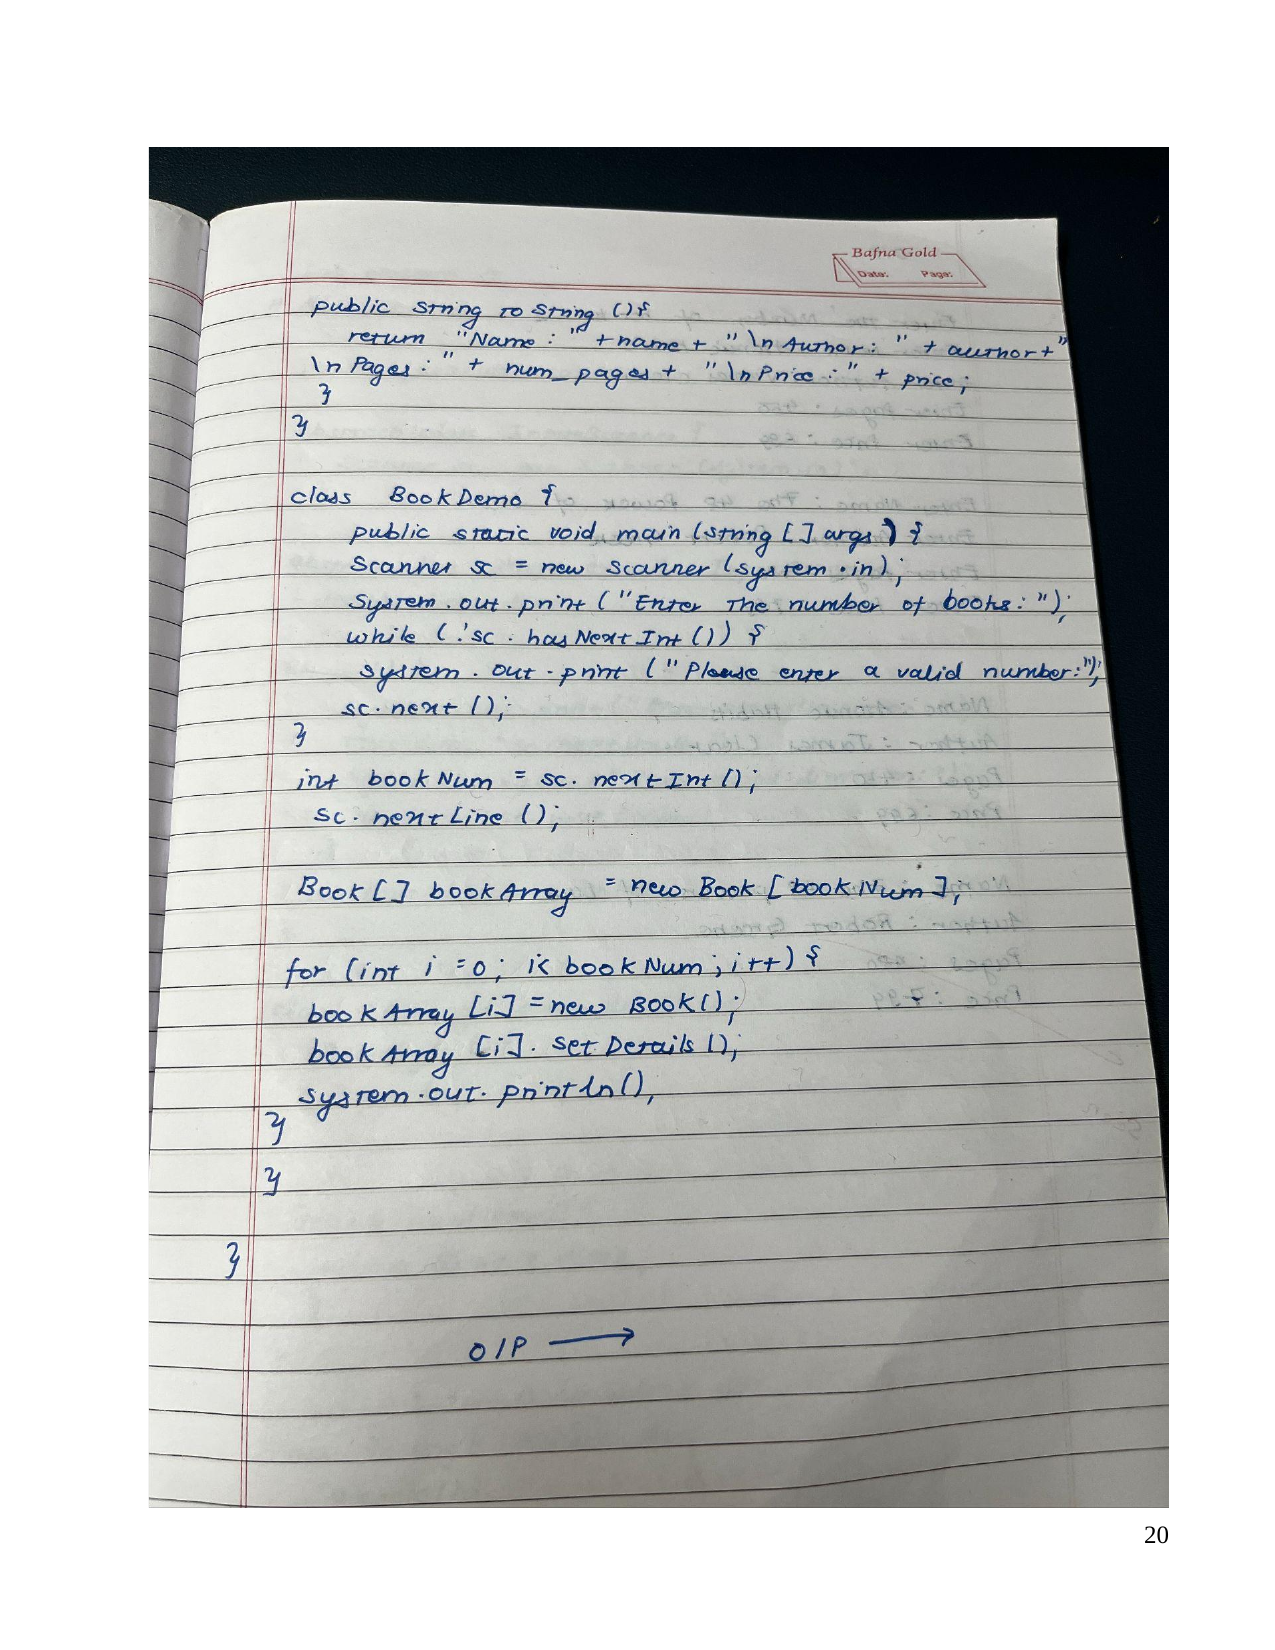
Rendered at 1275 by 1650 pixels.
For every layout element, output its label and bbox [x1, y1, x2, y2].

picture [148, 147, 1169, 1508]
